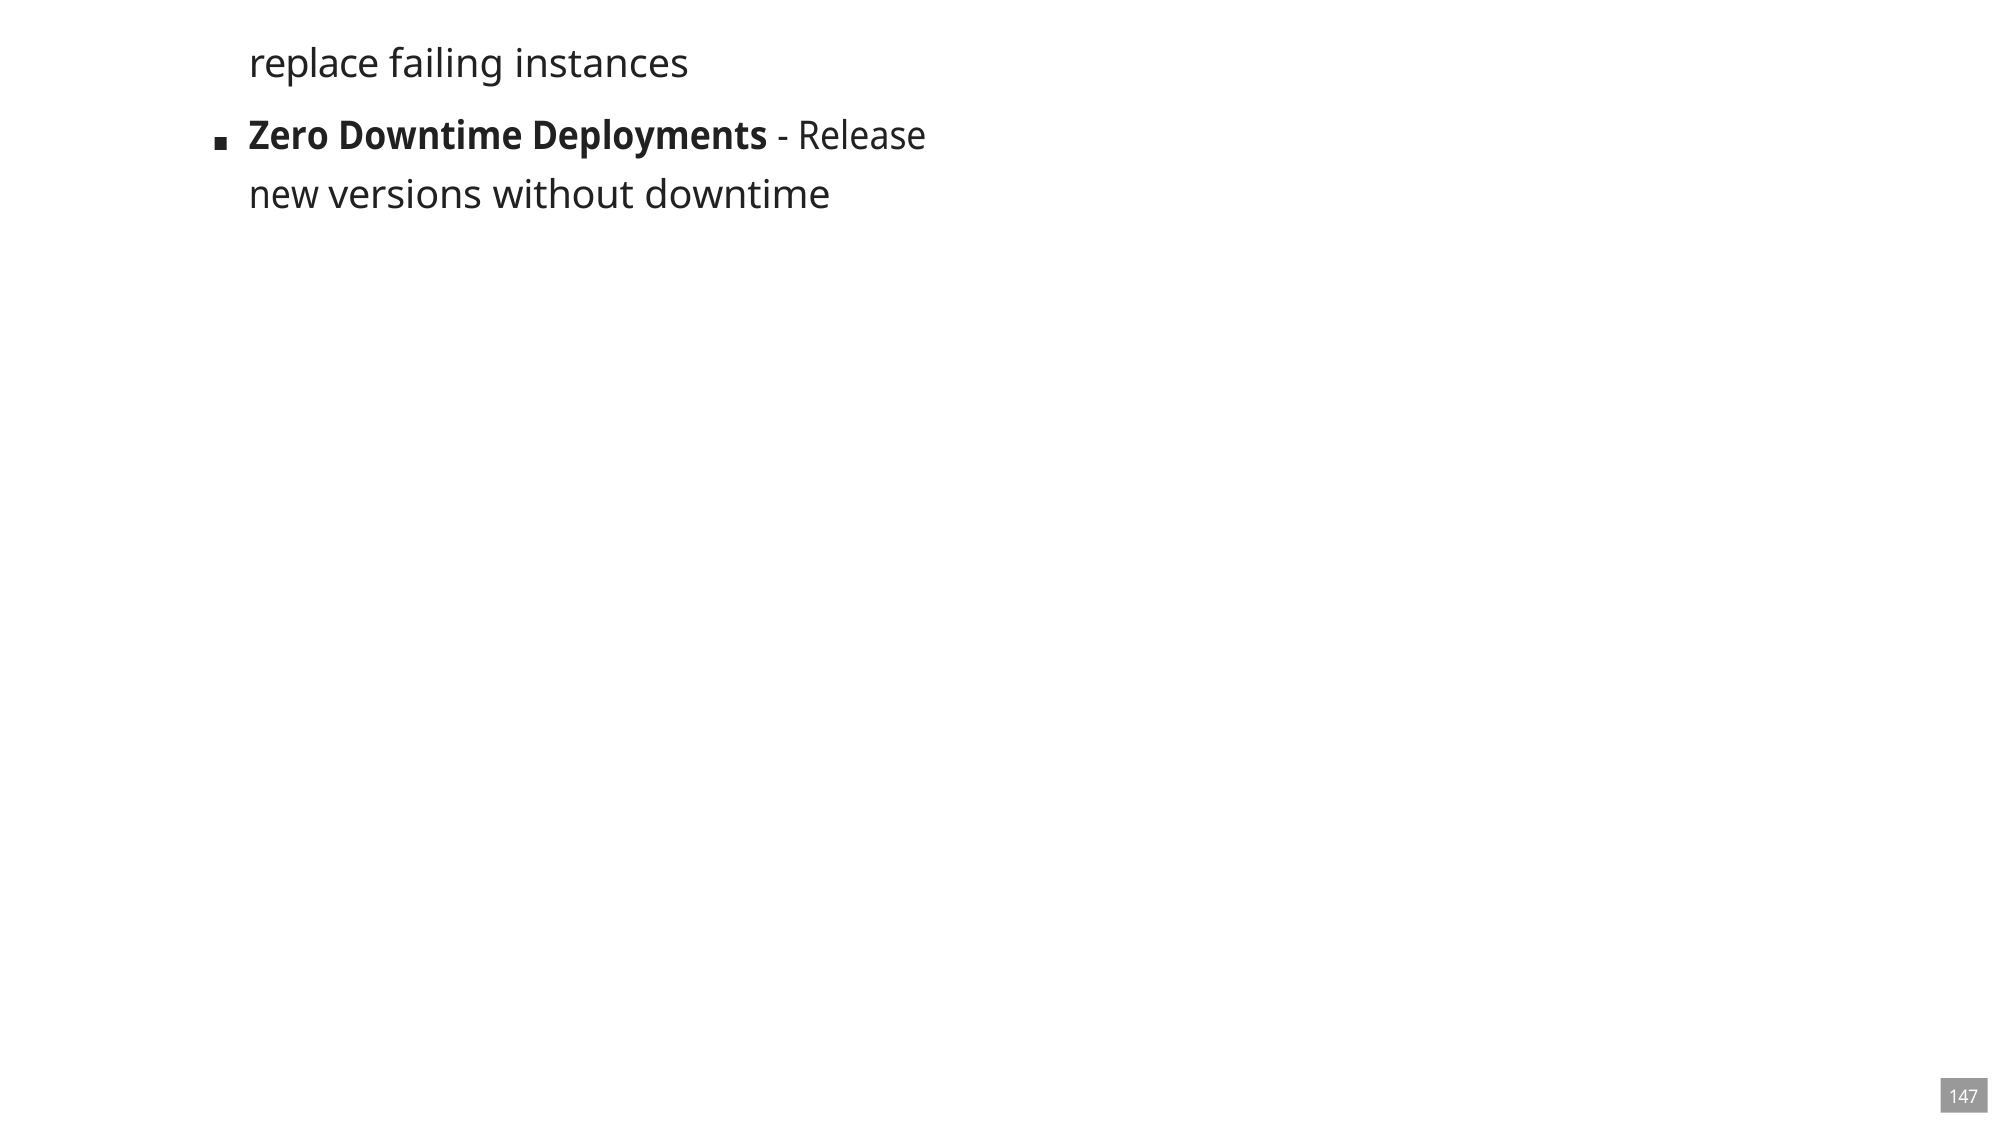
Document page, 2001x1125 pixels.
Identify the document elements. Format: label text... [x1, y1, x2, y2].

picture [214, 137, 227, 150]
text Zero Downtime Deployments - Release new versions without downtime [214, 107, 983, 221]
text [214, 35, 983, 89]
